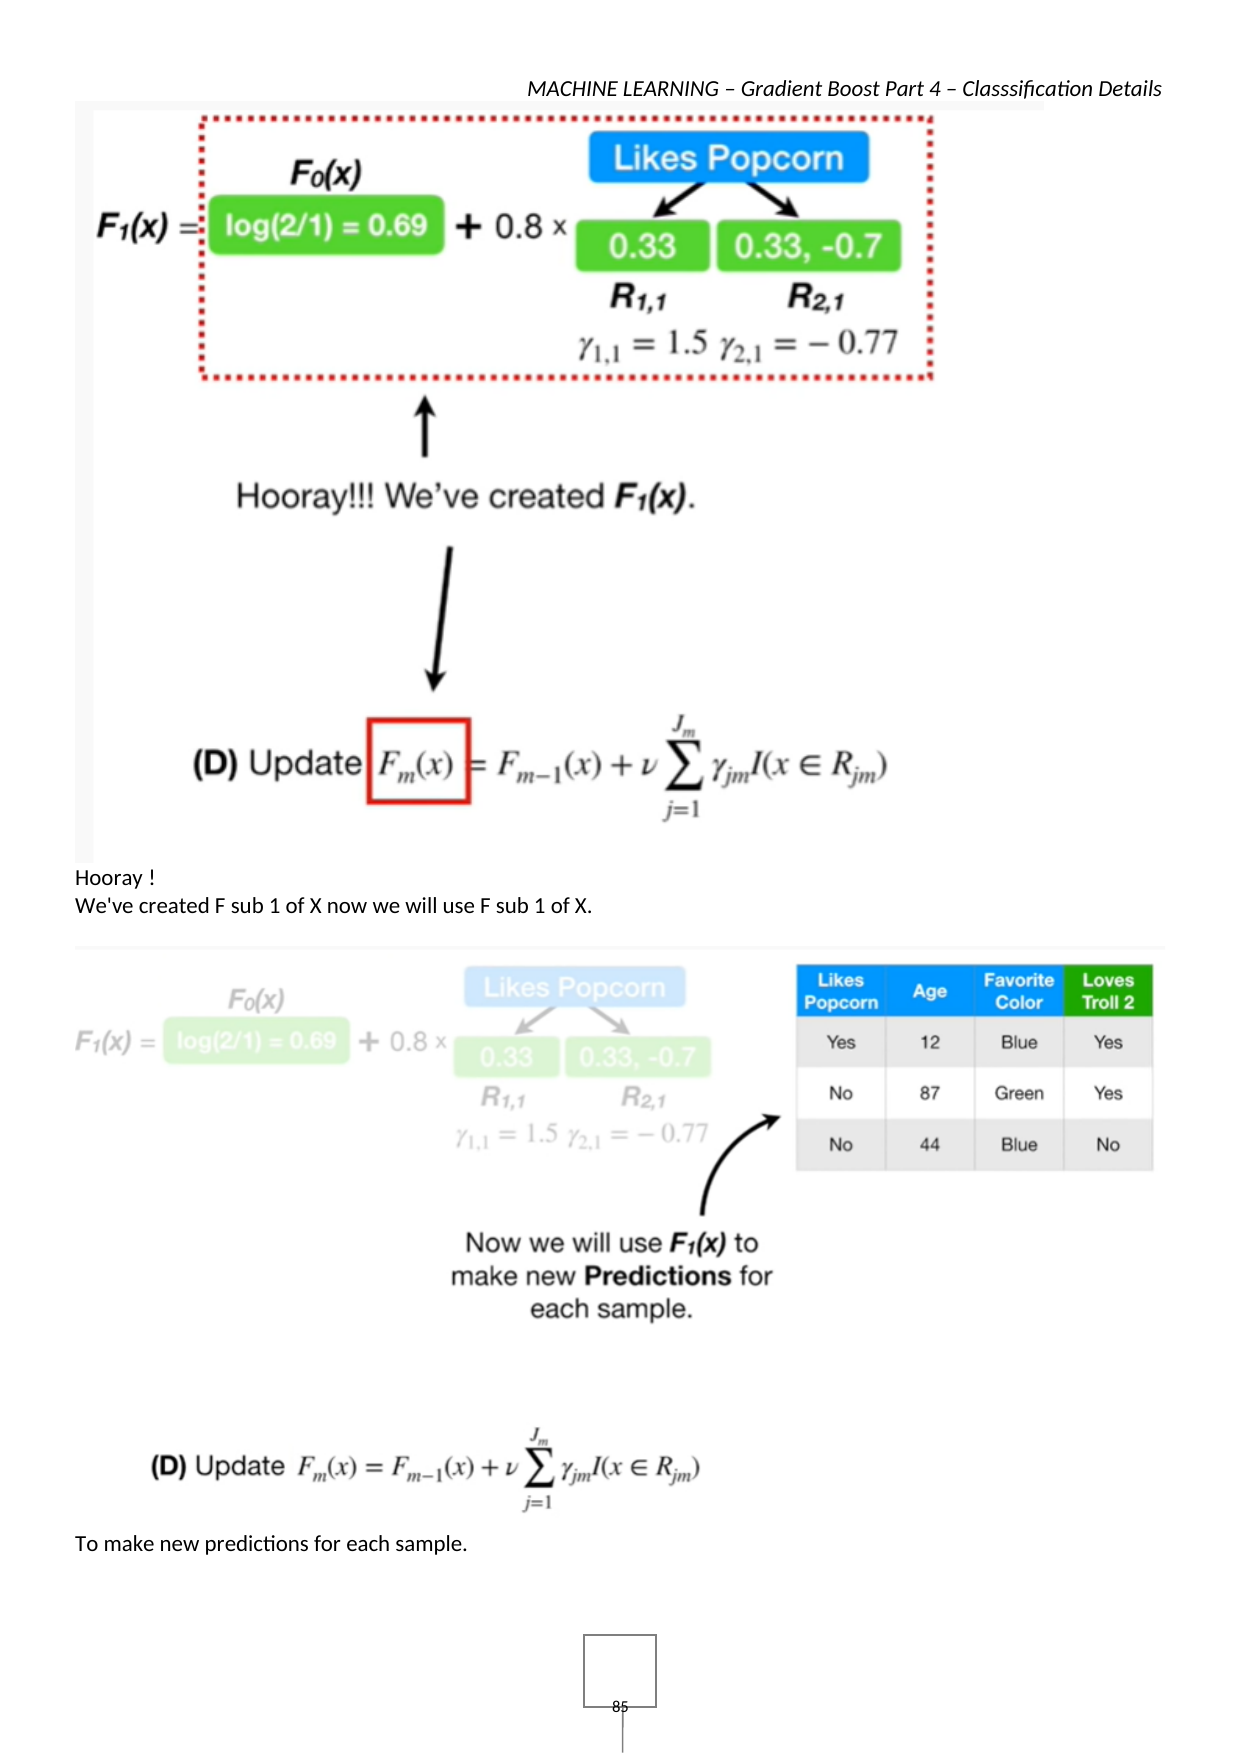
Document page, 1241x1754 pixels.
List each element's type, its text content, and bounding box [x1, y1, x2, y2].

picture [75, 101, 1044, 863]
picture [75, 946, 1166, 1530]
text To make new predictions for each sample. [75, 1530, 1165, 1558]
text Hooray ! [75, 863, 1165, 891]
text We've created F sub 1 of X now we will use F sub 1 of X. [75, 891, 1165, 919]
